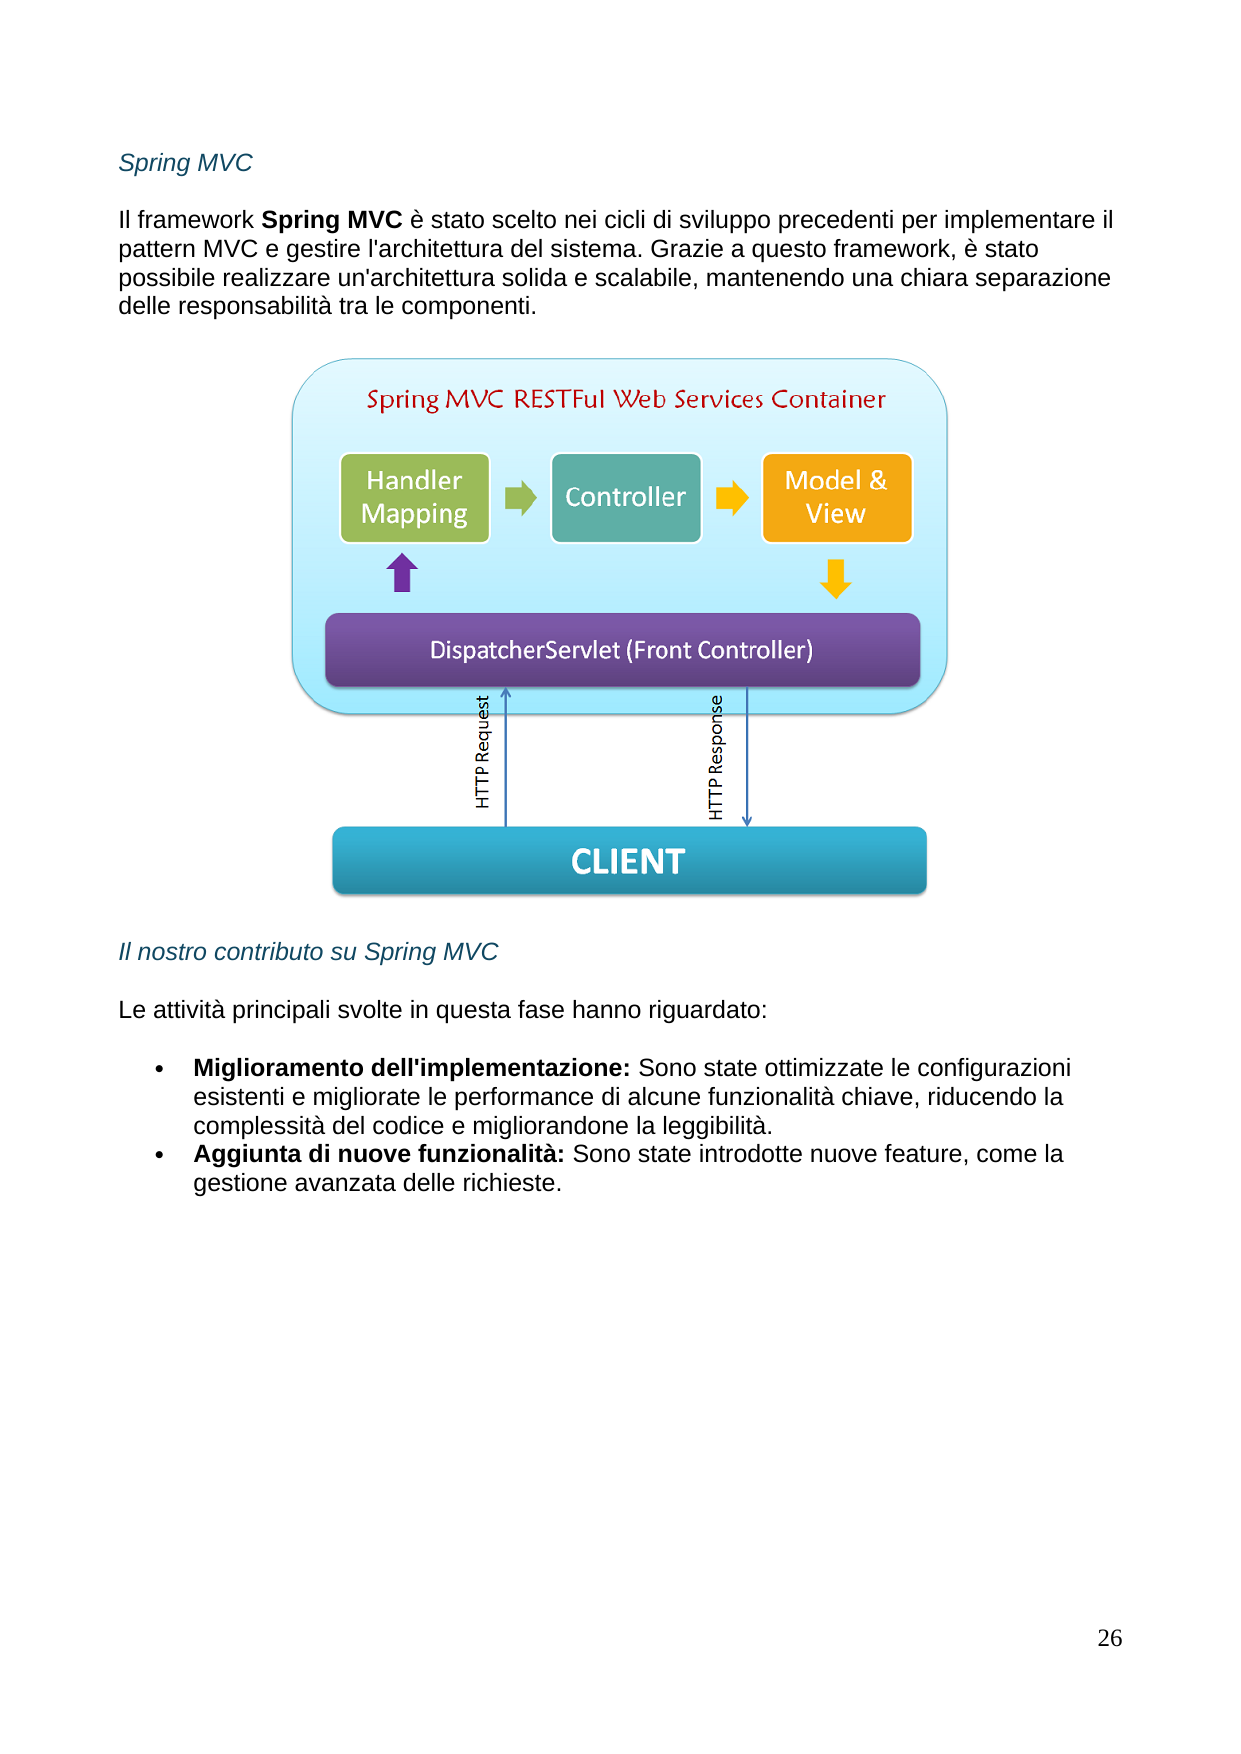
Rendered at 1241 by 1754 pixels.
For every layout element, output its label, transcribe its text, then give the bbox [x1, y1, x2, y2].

subtitle Il nostro contributo su Spring MVC [118, 937, 1122, 966]
text Spring MVC Il framework Spring MVC è stato scelto nei cicli di sviluppo precedenti per implementare il pattern MVC e gestire l'architettura del sistema. Grazie a questo framework, è stato possibile realizzare un'architettura solida e scalabile, mantenendo una chiara separazione delle responsabilità tra le componenti. [118, 148, 1122, 320]
picture [270, 349, 970, 909]
text Le attività principali svolte in questa fase hanno riguardato: [118, 995, 1122, 1024]
list Miglioramento dell'implementazione: Sono state ottimizzate le configurazioni esistenti e migliorate le performance di alcune funzionalità chiave, riducendo la complessità del codice e migliorandone la leggibilità. [156, 1053, 1122, 1139]
list Aggiunta di nuove funzionalità: Sono state introdotte nuove feature, come la gestione avanzata delle richieste. [156, 1139, 1122, 1197]
